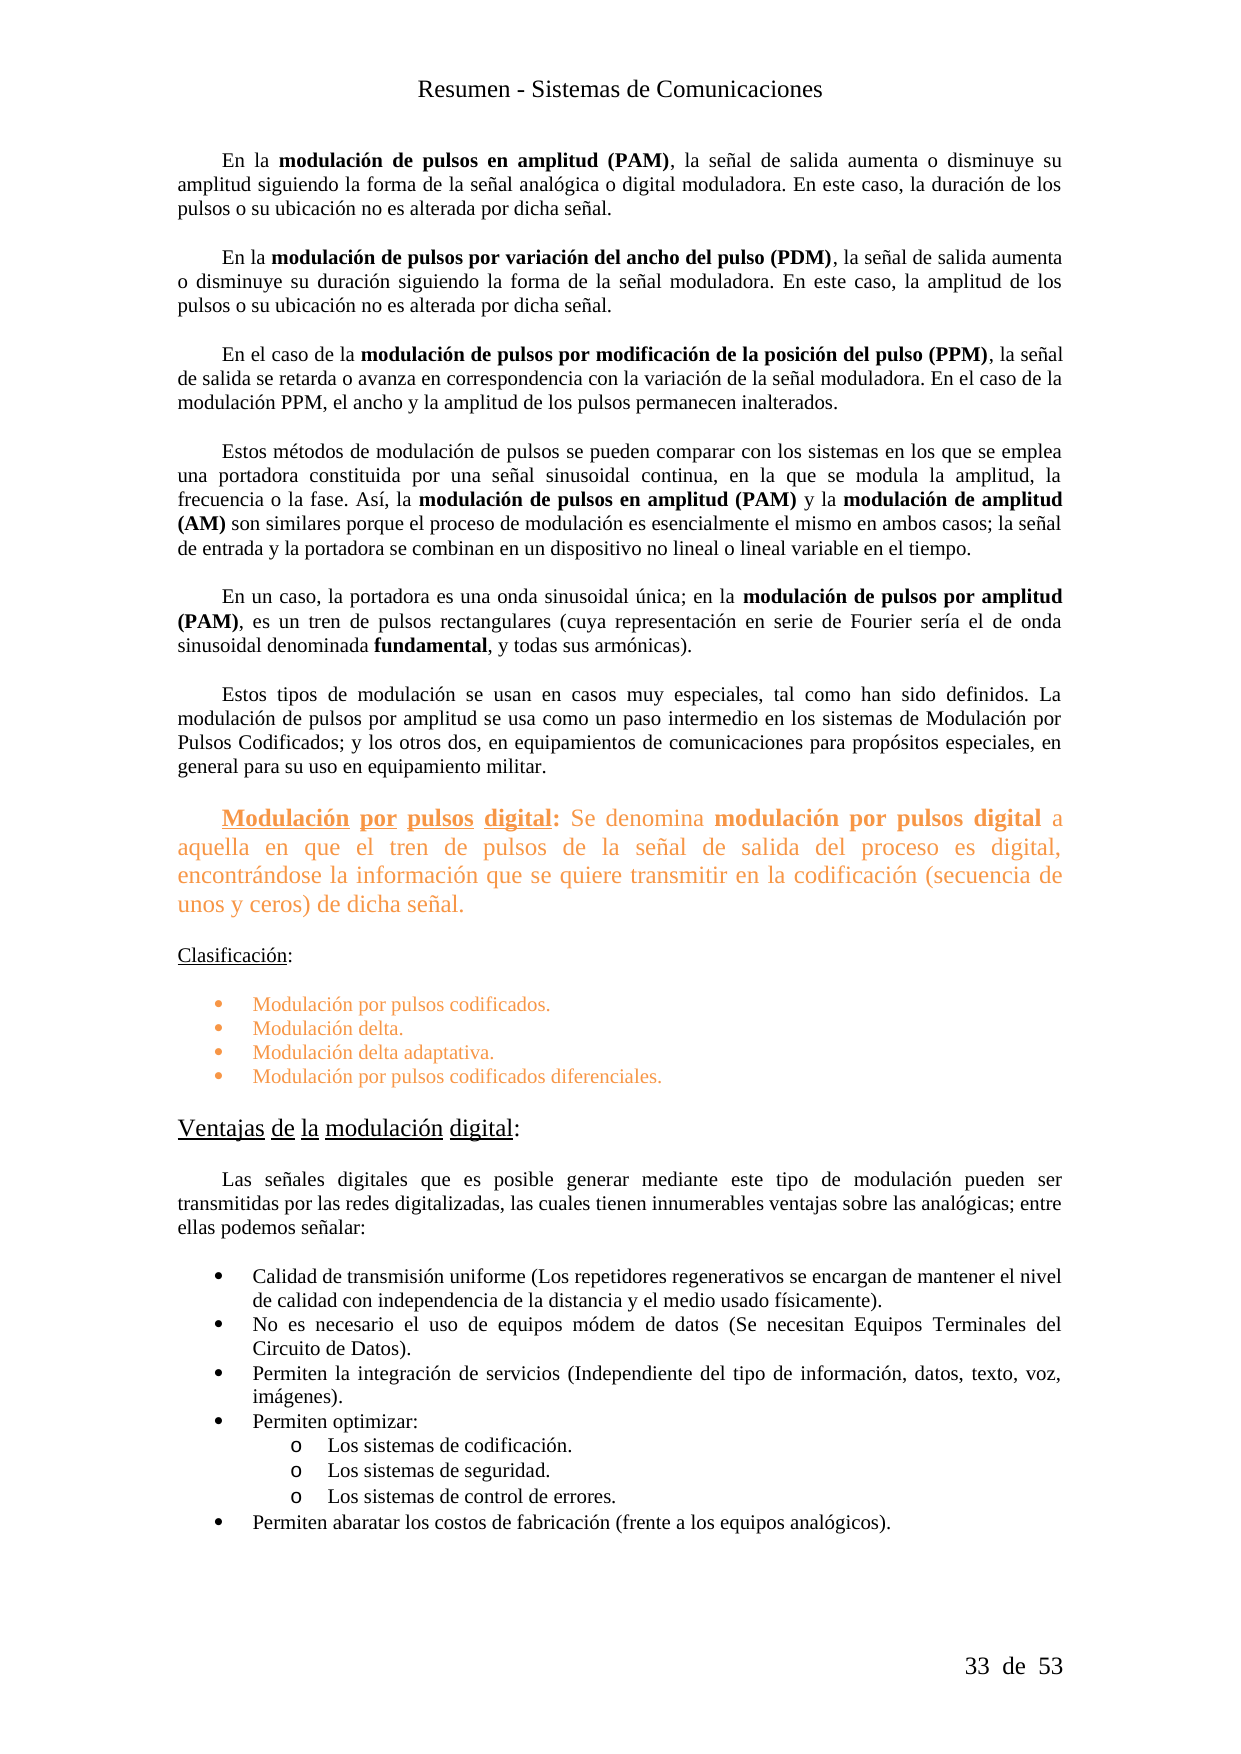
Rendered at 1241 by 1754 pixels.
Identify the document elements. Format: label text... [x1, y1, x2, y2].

text Las señales digitales que es posible generar mediante este tipo de modulación pueden ser transmitidas por las redes digitalizadas, las cuales tienen innumerables ventajas sobre las analógicas; entre ellas podemos señalar: [177, 1167, 1063, 1239]
list Modulación delta. [215, 1016, 1063, 1040]
text Modulación por pulsos digital: Se denomina modulación por pulsos digital a aquella en que el tren de pulsos de la señal de salida del proceso es digital, encontrándose la información que se quiere transmitir en la codificación (secuencia de unos y ceros) de dicha señal. [177, 803, 1063, 918]
list Modulación delta adaptativa. [215, 1040, 1063, 1064]
list Permiten la integración de servicios (Independiente del tipo de información, datos, texto, voz, imágenes). [215, 1360, 1063, 1408]
text En el caso de la modulación de pulsos por modificación de la posición del pulso (PPM), la señal de salida se retarda o avanza en correspondencia con la variación de la señal moduladora. En el caso de la modulación PPM, el ancho y la amplitud de los pulsos permanecen inalterados. [177, 342, 1063, 414]
list Los sistemas de codificación. [290, 1433, 1063, 1458]
text Ventajas de la modulación digital: [177, 1113, 1063, 1142]
list Permiten optimizar: [215, 1408, 1063, 1433]
text En la modulación de pulsos por variación del ancho del pulso (PDM), la señal de salida aumenta o disminuye su duración siguiendo la forma de la señal moduladora. En este caso, la amplitud de los pulsos o su ubicación no es alterada por dicha señal. [177, 245, 1063, 317]
list Modulación por pulsos codificados diferenciales. [215, 1064, 1063, 1088]
list Permiten abaratar los costos de fabricación (frente a los equipos analógicos). [215, 1510, 1063, 1534]
text Estos tipos de modulación se usan en casos muy especiales, tal como han sido definidos. La modulación de pulsos por amplitud se usa como un paso intermedio en los sistemas de Modulación por Pulsos Codificados; y los otros dos, en equipamientos de comunicaciones para propósitos especiales, en general para su uso en equipamiento militar. [177, 682, 1063, 778]
list No es necesario el uso de equipos módem de datos (Se necesitan Equipos Terminales del Circuito de Datos). [215, 1312, 1063, 1360]
text En un caso, la portadora es una onda sinusoidal única; en la modulación de pulsos por amplitud (PAM), es un tren de pulsos rectangulares (cuya representación en serie de Fourier sería el de onda sinusoidal denominada fundamental, y todas sus armónicas). [177, 584, 1063, 657]
list Calidad de transmisión uniforme (Los repetidores regenerativos se encargan de mantener el nivel de calidad con independencia de la distancia y el medio usado físicamente). [215, 1264, 1063, 1312]
text En la modulación de pulsos en amplitud (PAM), la señal de salida aumenta o disminuye su amplitud siguiendo la forma de la señal analógica o digital moduladora. En este caso, la duración de los pulsos o su ubicación no es alterada por dicha señal. [177, 148, 1063, 220]
list Los sistemas de seguridad. [290, 1458, 1063, 1484]
text Estos métodos de modulación de pulsos se pueden comparar con los sistemas en los que se emplea una portadora constituida por una señal sinusoidal continua, en la que se modula la amplitud, la frecuencia o la fase. Así, la modulación de pulsos en amplitud (PAM) y la modulación de amplitud (AM) son similares porque el proceso de modulación es esencialmente el mismo en ambos casos; la señal de entrada y la portadora se combinan en un dispositivo no lineal o lineal variable en el tiempo. [177, 439, 1063, 559]
list Modulación por pulsos codificados. [215, 992, 1063, 1016]
text Clasificación: [177, 943, 1063, 967]
list Los sistemas de control de errores. [290, 1484, 1063, 1510]
